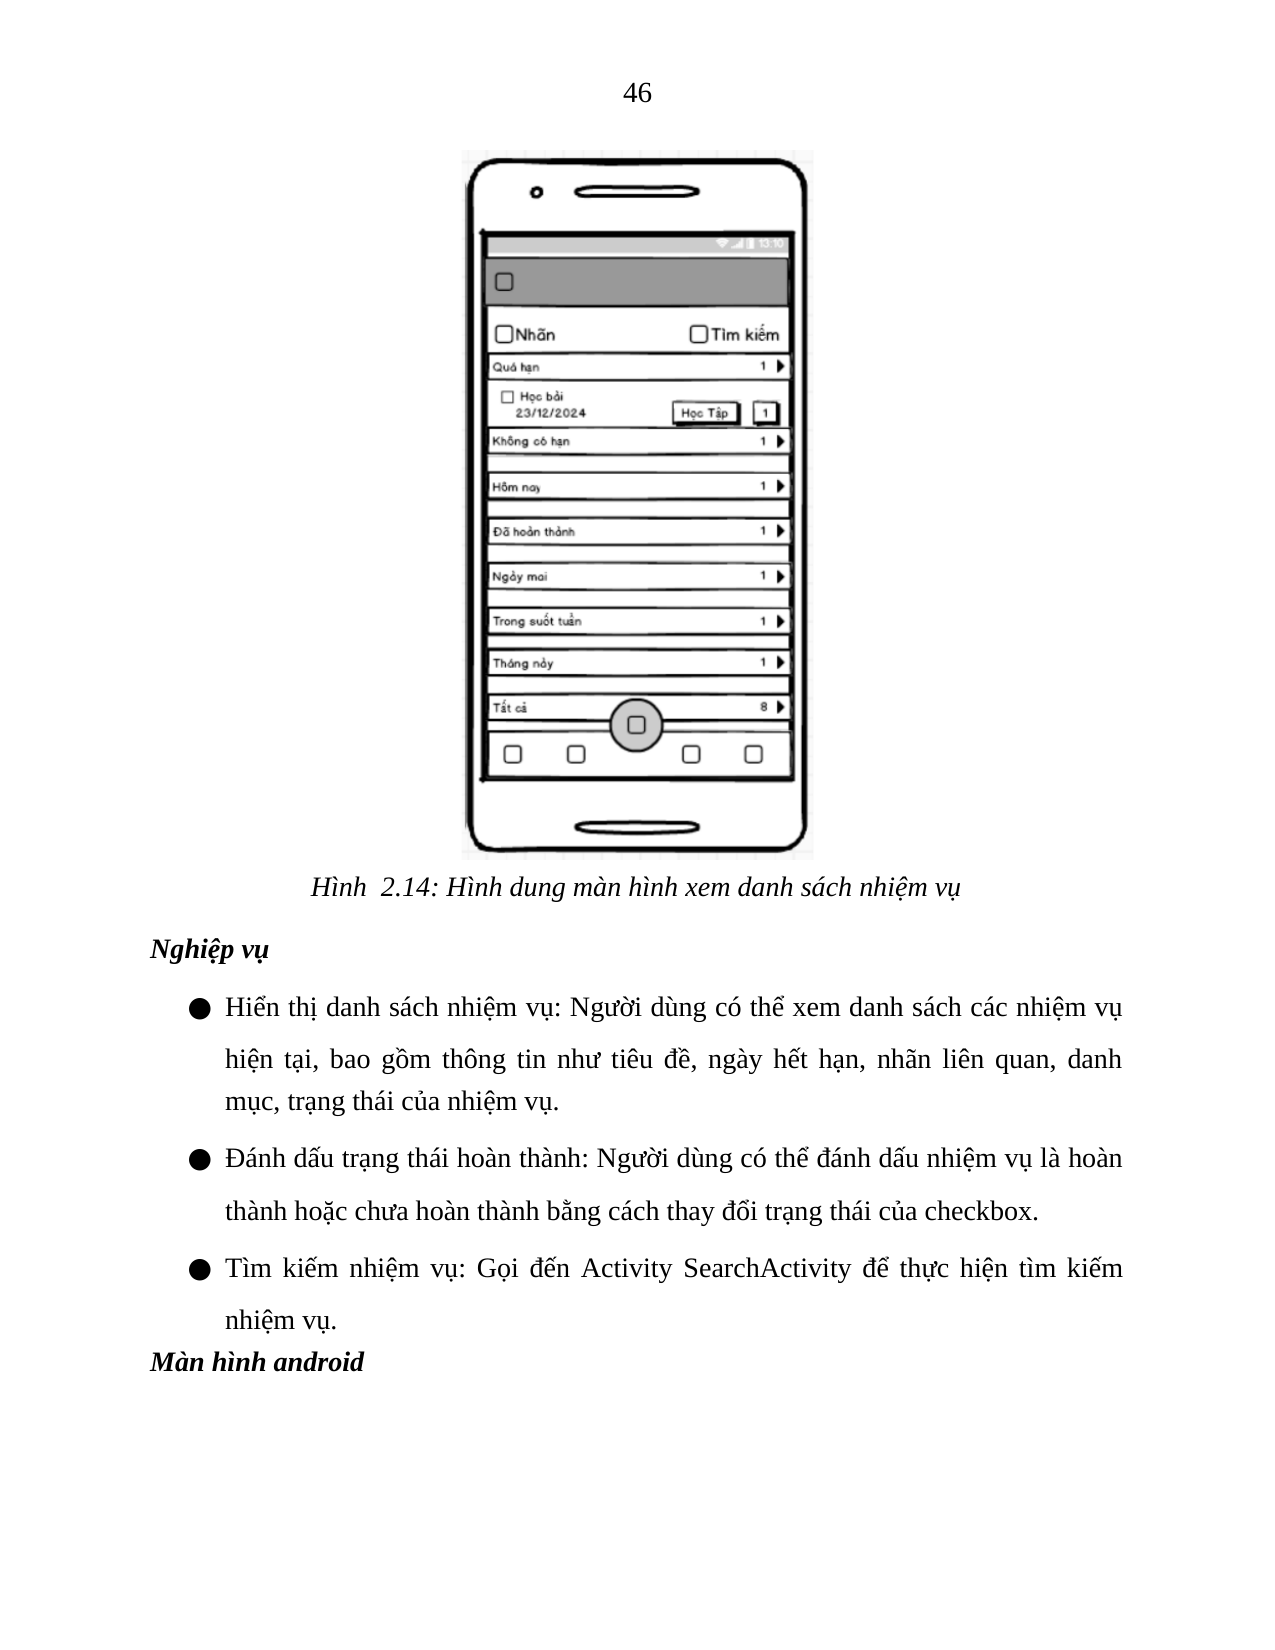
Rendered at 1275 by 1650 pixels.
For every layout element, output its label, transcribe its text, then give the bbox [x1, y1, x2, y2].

list Hiển thị danh sách nhiệm vụ: Người dùng có thể xem danh sách các nhiệm vụ hiện tại, bao gồm thông tin như tiêu đề, ngày hết hạn, nhãn liên quan, danh mục, trạng thái của nhiệm vụ. [187, 974, 1125, 1116]
text Màn hình android [150, 1345, 1125, 1377]
list Đánh dấu trạng thái hoàn thành: Người dùng có thể đánh dấu nhiệm vụ là hoàn thành hoặc chưa hoàn thành bằng cách thay đổi trạng thái của checkbox. [187, 1126, 1125, 1226]
picture [461, 150, 814, 860]
text Hình 2.14: Hình dung màn hình xem danh sách nhiệm vụ [150, 869, 1125, 902]
list Tìm kiếm nhiệm vụ: Gọi đến Activity SearchActivity để thực hiện tìm kiếm nhiệm vụ. [187, 1236, 1125, 1335]
text Nghiệp vụ [150, 932, 1125, 965]
